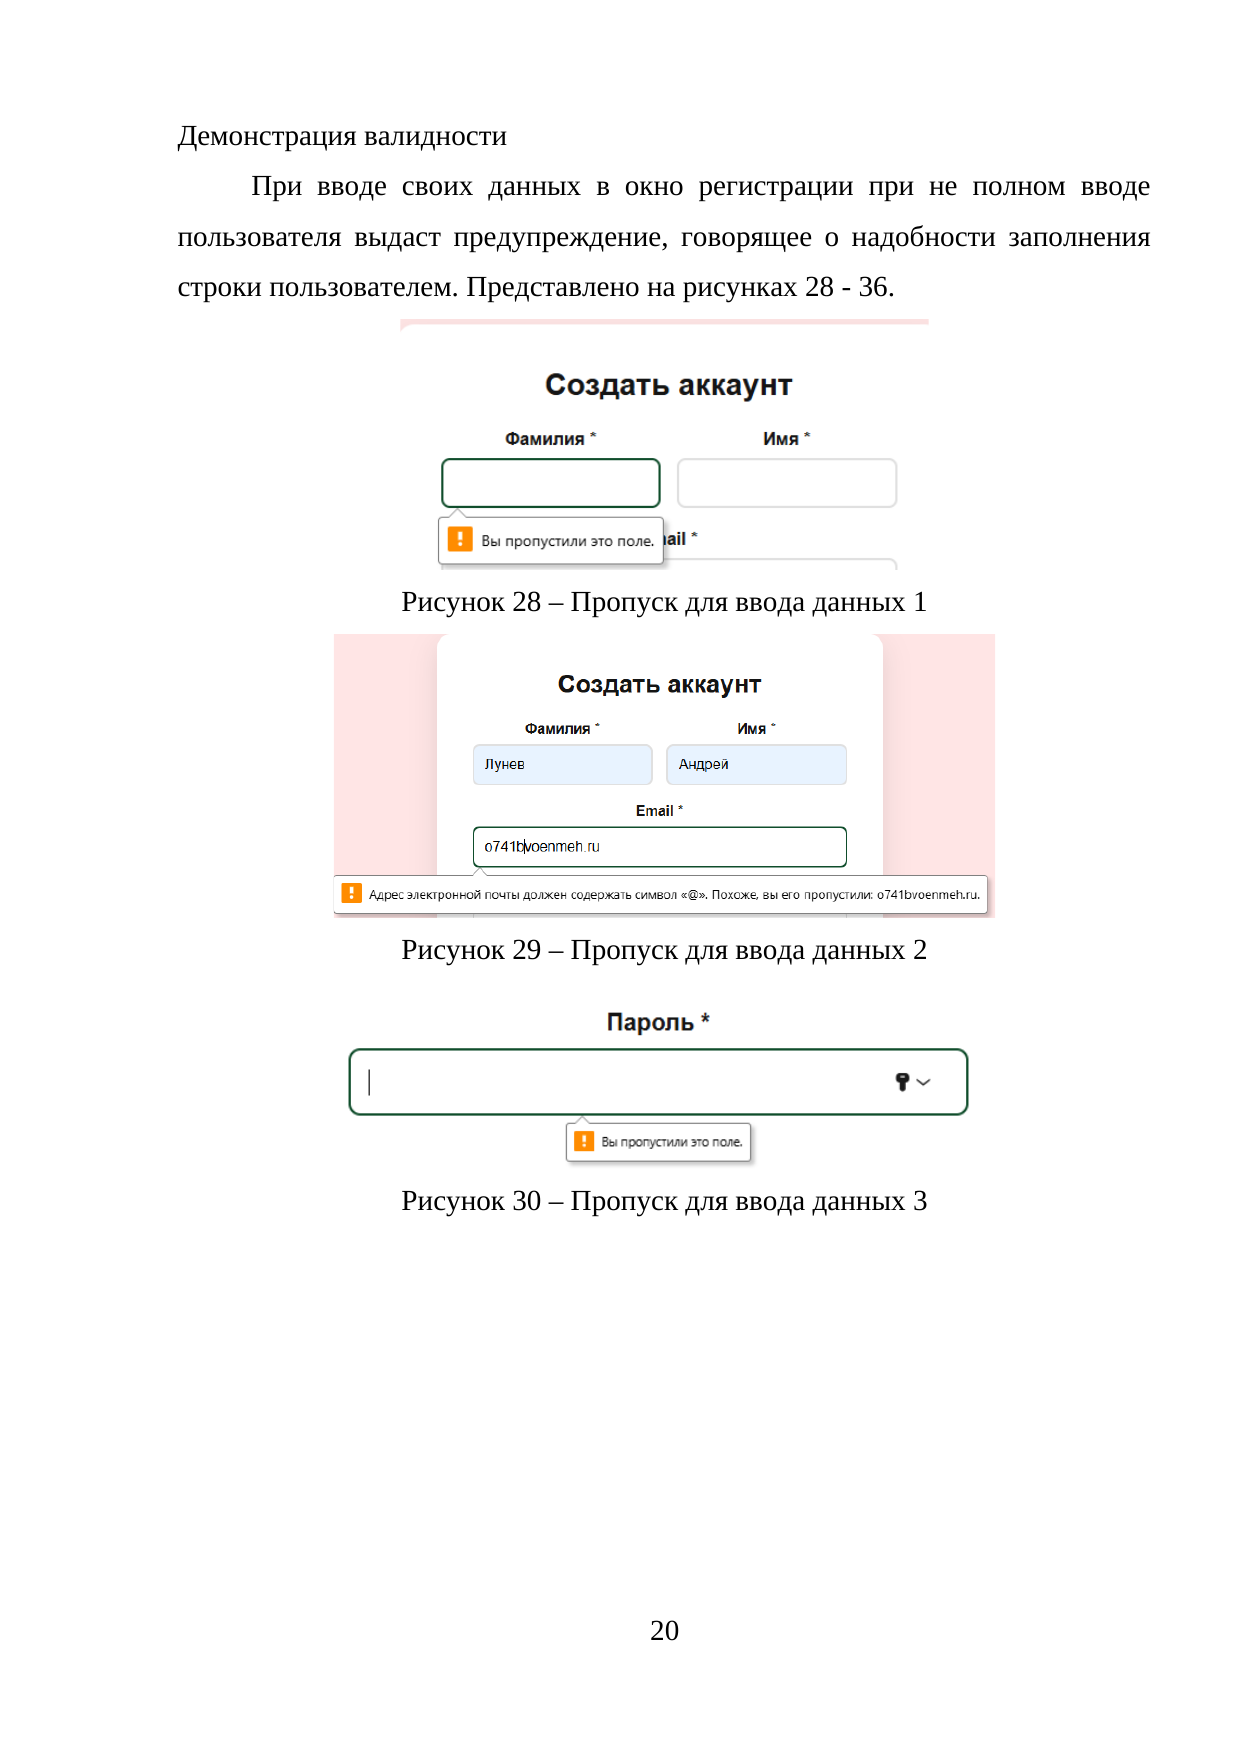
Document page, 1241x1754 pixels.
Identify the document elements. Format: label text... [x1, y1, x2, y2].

text Рисунок 30 – Пропуск для ввода данных 3 [177, 1183, 1152, 1217]
text При вводе своих данных в окно регистрации при не полном вводе пользователя выдаст предупреждение, говорящее о надобности заполнения строки пользователем. Представлено на рисунках 28 - 36. [177, 168, 1152, 303]
text Рисунок 29 – Пропуск для ввода данных 2 [177, 932, 1152, 966]
text Рисунок 28 – Пропуск для ввода данных 1 [177, 584, 1152, 618]
picture [338, 982, 991, 1169]
text Демонстрация валидности [177, 118, 1152, 152]
picture [400, 319, 929, 570]
picture [333, 634, 996, 918]
